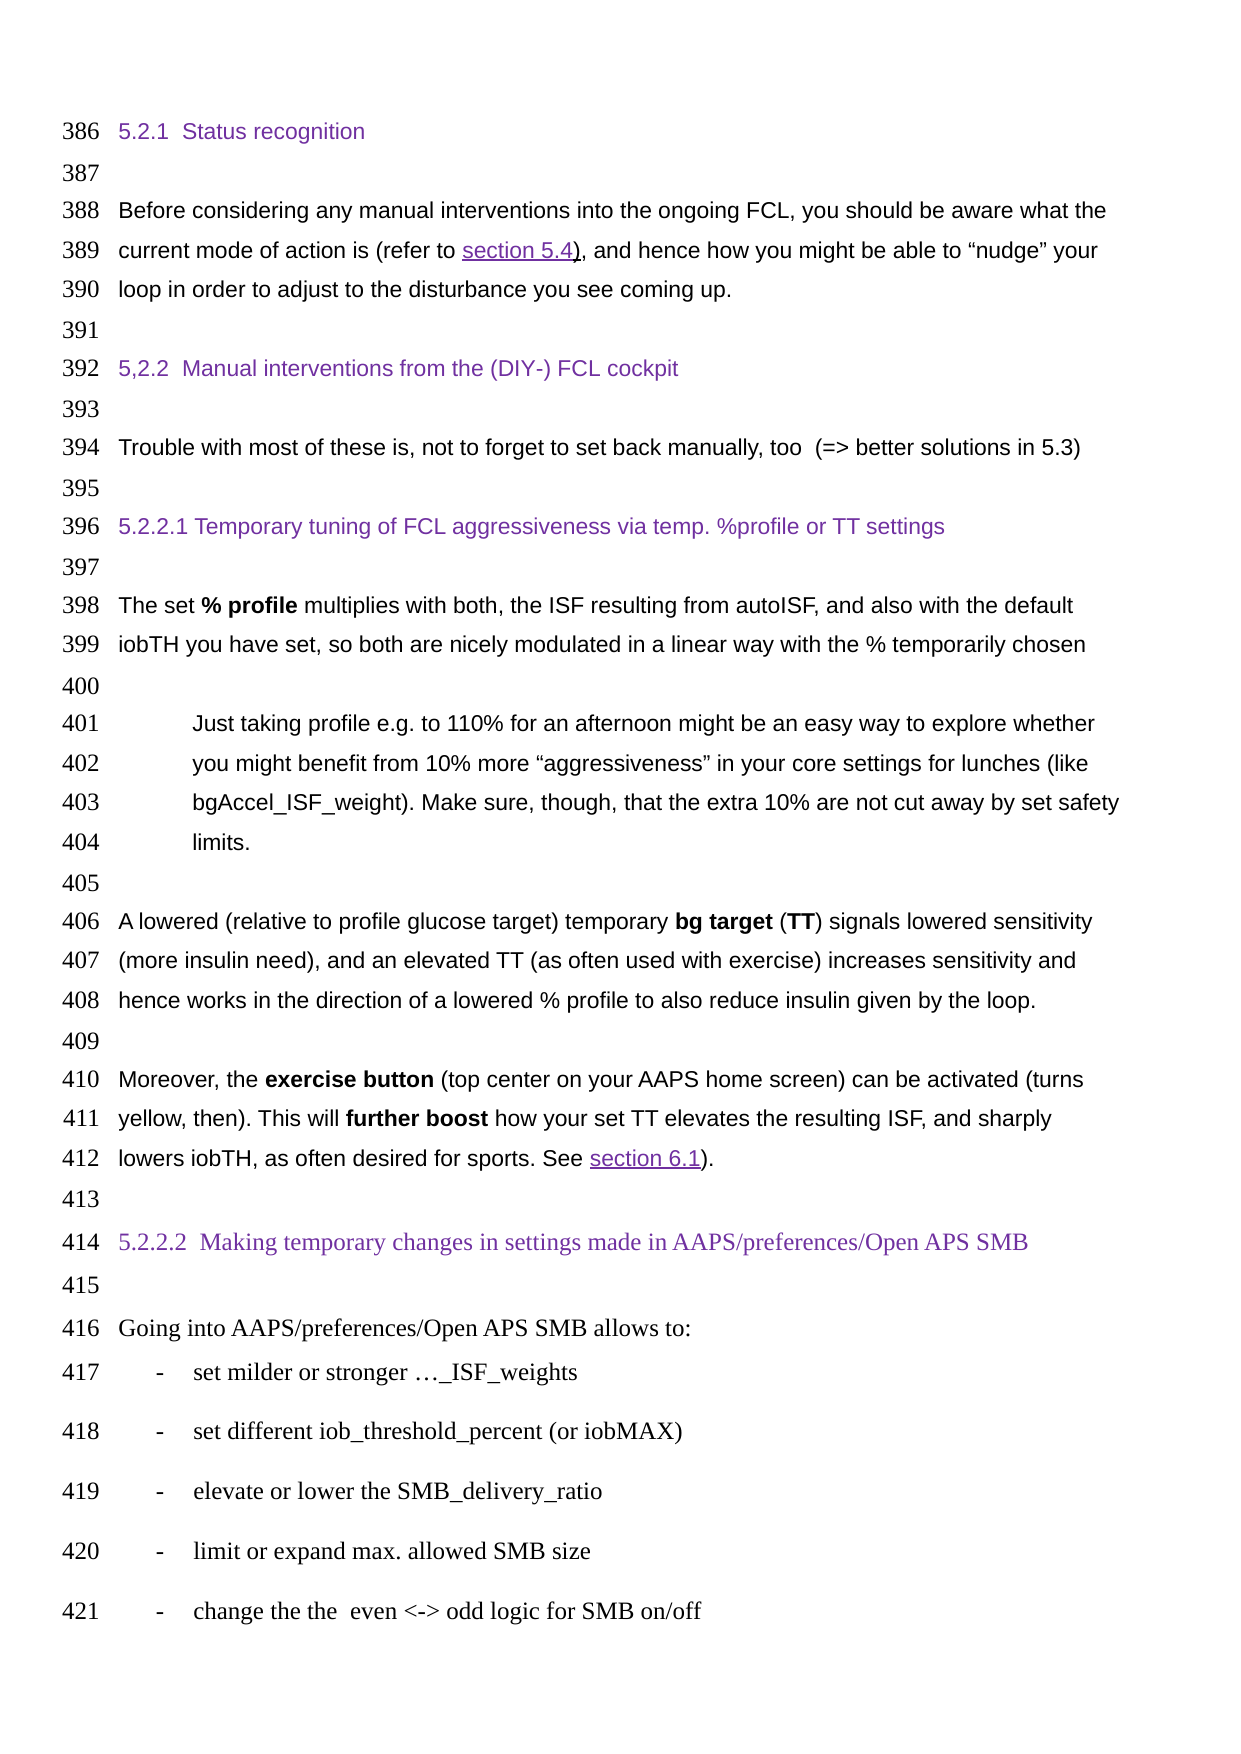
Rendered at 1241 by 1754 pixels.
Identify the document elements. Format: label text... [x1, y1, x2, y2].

text A lowered (relative to profile glucose target) temporary bg target (TT) signals lowered sensitivity (more insulin need), and an elevated TT (as often used with exercise) increases sensitivity and hence works in the direction of a lowered % profile to also reduce insulin given by the loop. [118, 908, 1122, 1013]
text 5.2.2.1 Temporary tuning of FCL aggressiveness via temp. %profile or TT settings [118, 513, 1122, 539]
text Trouble with most of these is, not to forget to set back manually, too (=> better solutions in 5.3) [118, 434, 1122, 460]
text 5,2.2 Manual interventions from the (DIY-) FCL cockpit [118, 355, 1122, 381]
list set milder or stronger …_ISF_weights [156, 1357, 1122, 1385]
text 5.2.1 Status recognition [118, 118, 1122, 144]
text Just taking profile e.g. to 110% for an afternoon might be an easy way to explore whether you might benefit from 10% more “aggressiveness” in your core settings for lunches (like bgAccel_ISF_weight). Make sure, though, that the extra 10% are not cut away by set safety limits. [192, 710, 1122, 855]
text The set % profile multiplies with both, the ISF resulting from autoISF, and also with the default iobTH you have set, so both are nicely modulated in a linear way with the % temporarily chosen [118, 592, 1122, 658]
list limit or expand max. allowed SMB size [156, 1536, 1122, 1565]
text Before considering any manual interventions into the ongoing FCL, you should be aware what the current mode of action is (refer to section 5.4), and hence how you might be able to “nudge” your loop in order to adjust to the disturbance you see coming up. [118, 197, 1122, 302]
list change the the even <-> odd logic for SMB on/off [156, 1596, 1122, 1624]
text Moreover, the exercise button (top center on your AAPS home screen) can be activated (turns yellow, then). This will further boost how your set TT elevates the resulting ISF, and sharply lowers iobTH, as often desired for sports. See section 6.1). [118, 1066, 1122, 1171]
text 5.2.2.2 Making temporary changes in settings made in AAPS/preferences/Open APS SMB [118, 1227, 1122, 1256]
list set different iob_threshold_percent (or iobMAX) [156, 1416, 1122, 1445]
list elevate or lower the SMB_delivery_ratio [156, 1476, 1122, 1505]
text Going into AAPS/preferences/Open APS SMB allows to: [118, 1313, 1122, 1342]
